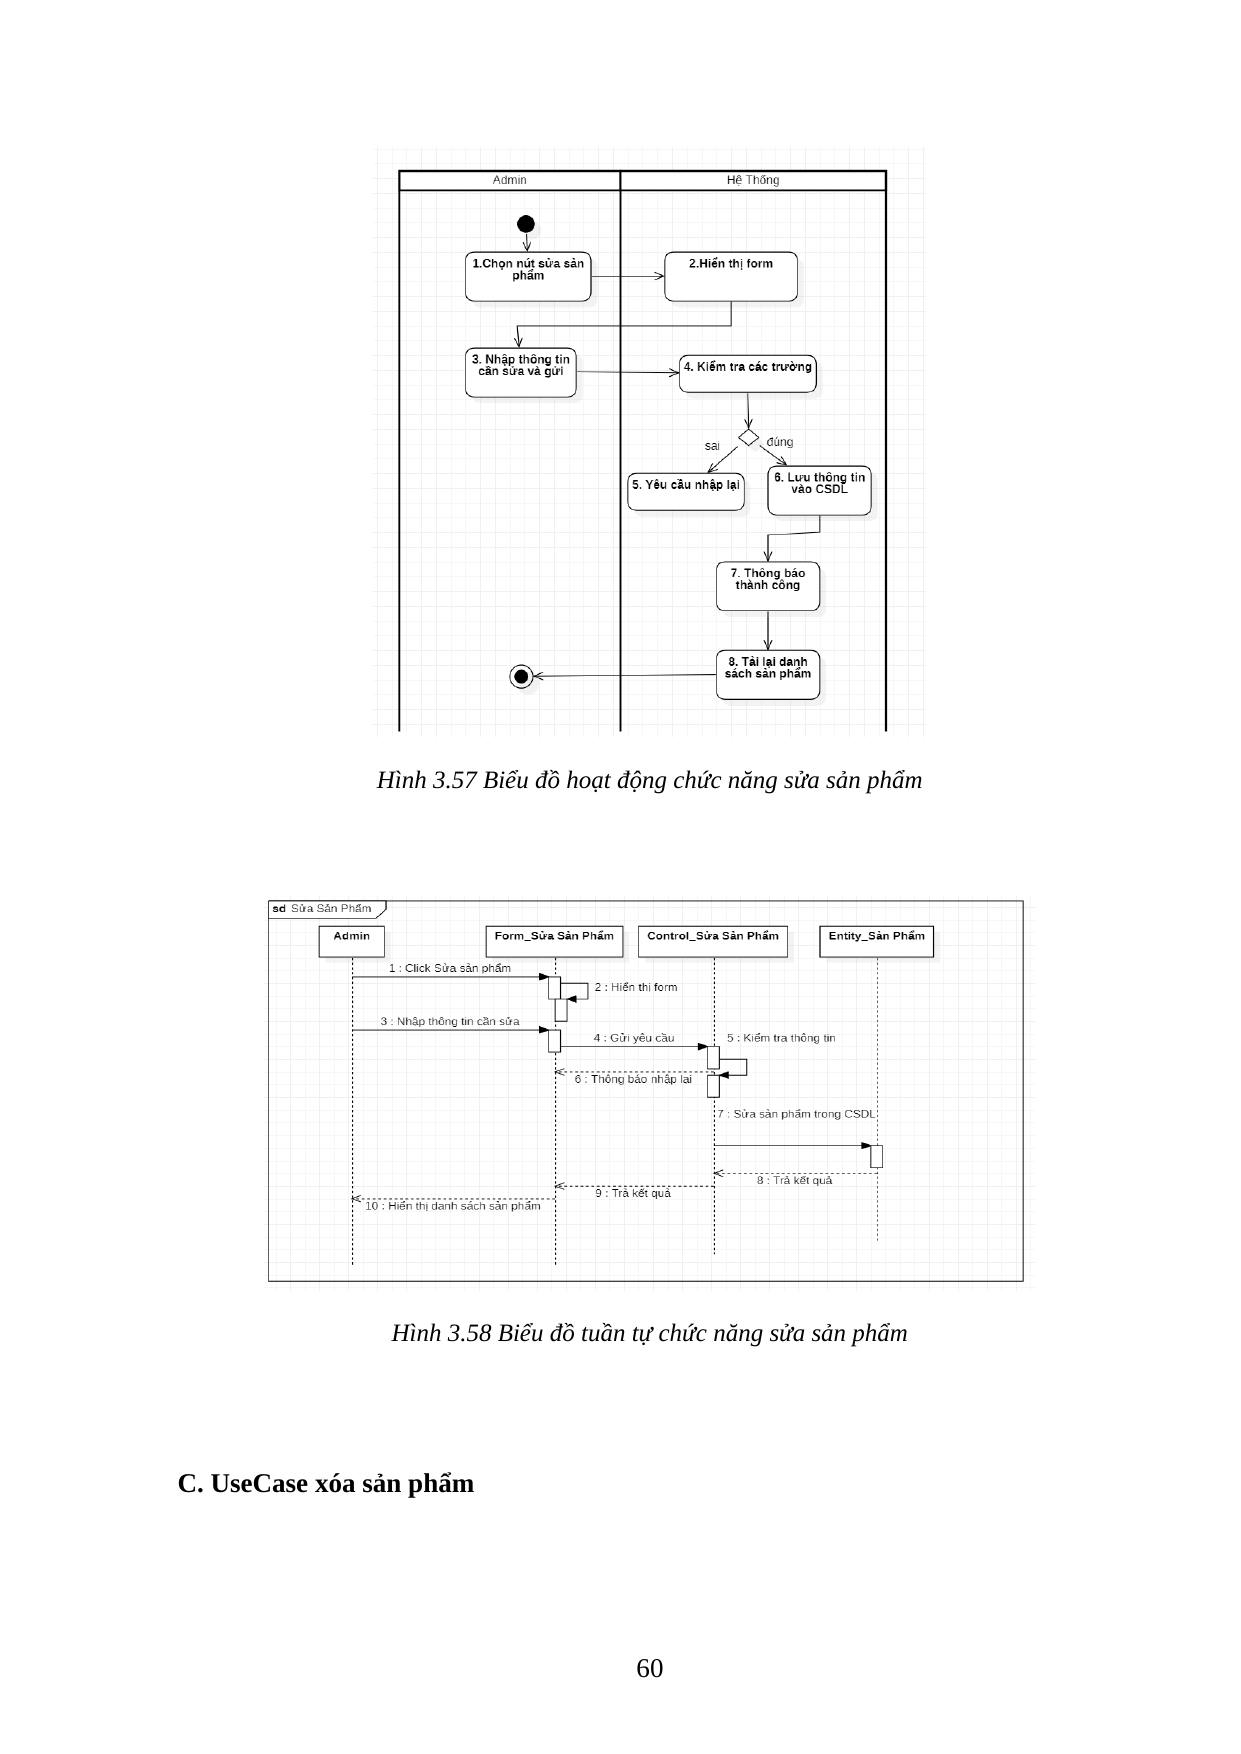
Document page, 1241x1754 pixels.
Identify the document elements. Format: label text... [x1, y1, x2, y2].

picture [373, 147, 927, 737]
text Hình . Biểu đồ tuần tự chức năng sửa sản phẩm [177, 1318, 1122, 1347]
text C. UseCase xóa sản phẩm [177, 1467, 1122, 1498]
text Hình . Biểu đồ hoạt động chức năng sửa sản phẩm [177, 765, 1122, 794]
picture [263, 896, 1036, 1291]
